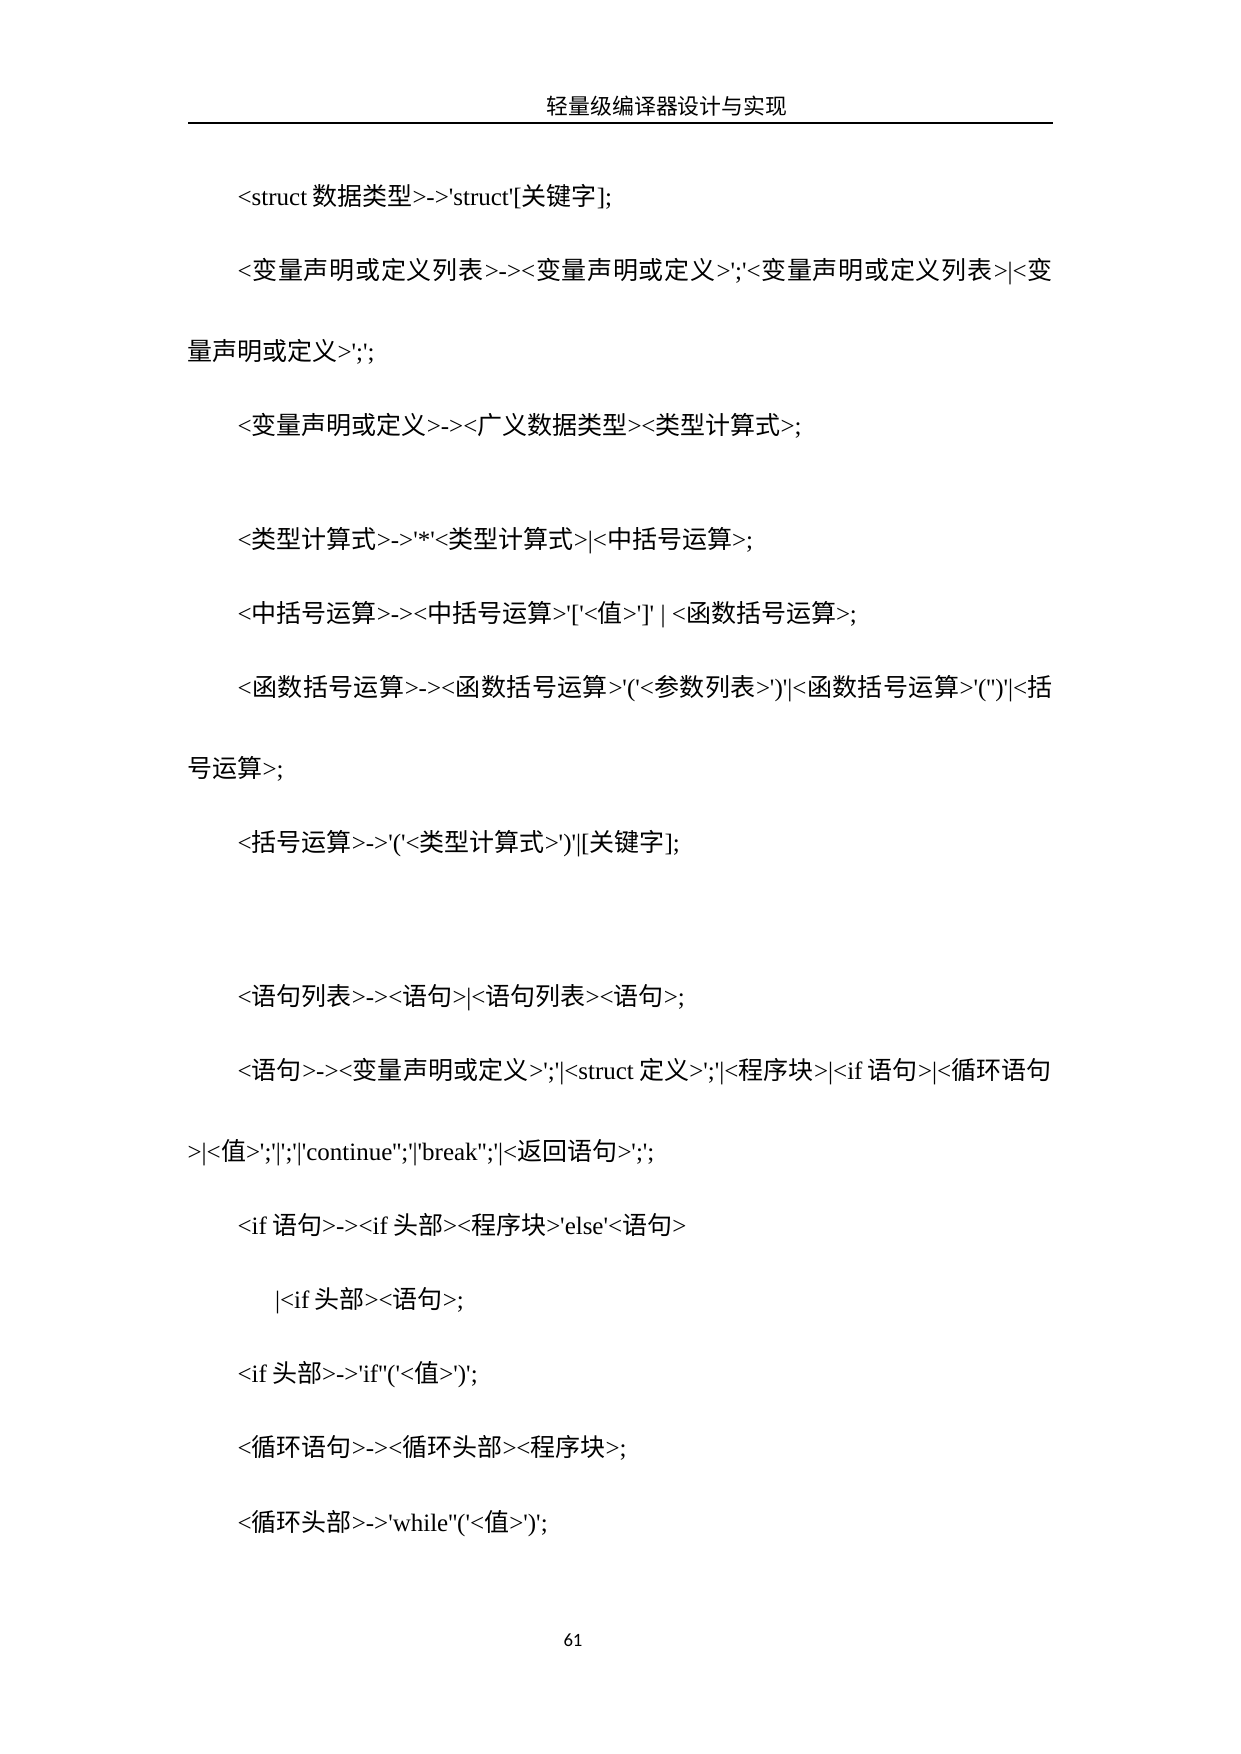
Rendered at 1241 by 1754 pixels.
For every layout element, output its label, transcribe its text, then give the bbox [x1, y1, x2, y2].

list <语句>-><变量声明或定义>';'|<struct定义>';'|<程序块>|<if语句>|<循环语句>|<值>';'|';'|'continue'';'|'break'';'|<返回语句>';'; [187, 1036, 1053, 1182]
list <变量声明或定义列表>-><变量声明或定义>';'<变量声明或定义列表>|<变量声明或定义>';'; [187, 236, 1053, 382]
list <变量声明或定义>-><广义数据类型><类型计算式>; [187, 391, 1053, 456]
list <if语句>-><if头部><程序块>'else'<语句> [187, 1191, 1053, 1256]
list <类型计算式>->'*'<类型计算式>|<中括号运算>; [187, 505, 1053, 570]
list <循环头部>->'while''('<值>')'; [187, 1488, 1053, 1553]
list <if头部>->'if''('<值>')'; [187, 1339, 1053, 1404]
list <函数括号运算>-><函数括号运算>'('<参数列表>')'|<函数括号运算>'('')'|<括号运算>; [187, 653, 1053, 799]
list <struct数据类型>->'struct'[关键字]; [187, 162, 1053, 227]
list <括号运算>->'('<类型计算式>')'|[关键字]; [187, 808, 1053, 873]
list <中括号运算>-><中括号运算>'['<值>']' | <函数括号运算>; [187, 579, 1053, 644]
list <循环语句>-><循环头部><程序块>; [187, 1413, 1053, 1478]
list <语句列表>-><语句>|<语句列表><语句>; [187, 962, 1053, 1027]
list |<if头部><语句>; [187, 1265, 1053, 1330]
